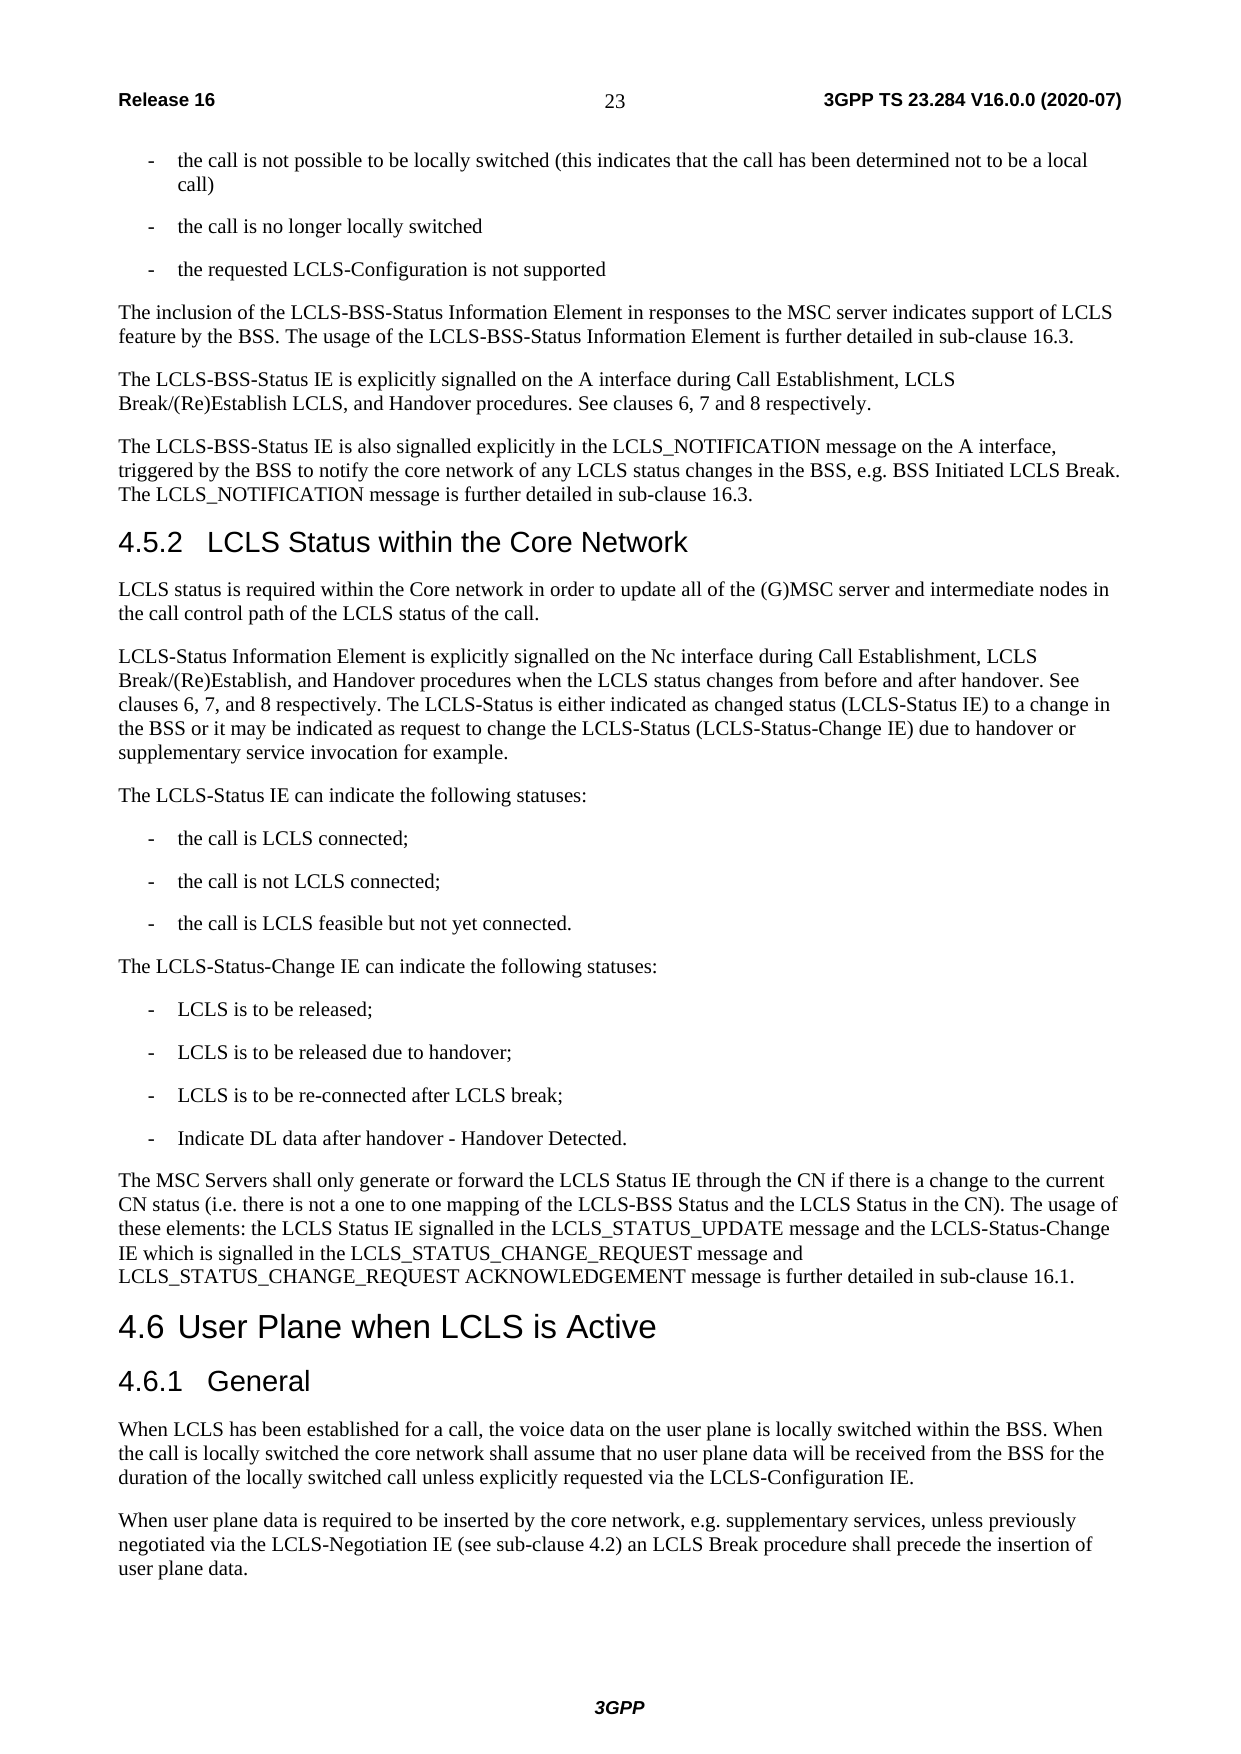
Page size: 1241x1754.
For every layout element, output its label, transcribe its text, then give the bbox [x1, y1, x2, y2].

subtitle 4.5.2 LCLS Status within the Core Network [118, 525, 1122, 558]
text The LCLS-Status IE can indicate the following statuses: [118, 783, 1122, 807]
text - the requested LCLS-Configuration is not supported [148, 257, 1122, 281]
text - the call is LCLS connected; [148, 826, 1122, 850]
text - LCLS is to be released; [148, 997, 1122, 1021]
text - Indicate DL data after handover - Handover Detected. [148, 1125, 1122, 1149]
subtitle 4.6.1 General [118, 1364, 1122, 1398]
text - the call is no longer locally switched [148, 214, 1122, 238]
text The LCLS-Status-Change IE can indicate the following statuses: [118, 954, 1122, 978]
text The MSC Servers shall only generate or forward the LCLS Status IE through the CN if there is a change to the current CN status (i.e. there is not a one to one mapping of the LCLS-BSS Status and the LCLS Status in the CN). The usage of these elements: the LCLS Status IE signalled in the LCLS_STATUS_UPDATE message and the LCLS-Status-Change IE which is signalled in the LCLS_STATUS_CHANGE_REQUEST message and LCLS_STATUS_CHANGE_REQUEST ACKNOWLEDGEMENT message is further detailed in sub-clause 16.1. [118, 1168, 1122, 1288]
text When LCLS has been established for a call, the voice data on the user plane is locally switched within the BSS. When the call is locally switched the core network shall assume that no user plane data will be received from the BSS for the duration of the locally switched call unless explicitly requested via the LCLS-Configuration IE. [118, 1417, 1122, 1489]
text The LCLS-BSS-Status IE is also signalled explicitly in the LCLS_NOTIFICATION message on the A interface, triggered by the BSS to notify the core network of any LCLS status changes in the BSS, e.g. BSS Initiated LCLS Break. The LCLS_NOTIFICATION message is further detailed in sub-clause 16.3. [118, 434, 1122, 506]
text - LCLS is to be re-connected after LCLS break; [148, 1083, 1122, 1107]
text When user plane data is required to be inserted by the core network, e.g. supplementary services, unless previously negotiated via the LCLS-Negotiation IE (see sub-clause 4.2) an LCLS Break procedure shall precede the insertion of user plane data. [118, 1508, 1122, 1580]
text - the call is not LCLS connected; [148, 868, 1122, 893]
text LCLS-Status Information Element is explicitly signalled on the Nc interface during Call Establishment, LCLS Break/(Re)Establish, and Handover procedures when the LCLS status changes from before and after handover. See clauses 6, 7, and 8 respectively. The LCLS-Status is either indicated as changed status (LCLS-Status IE) to a change in the BSS or it may be indicated as request to change the LCLS-Status (LCLS-Status-Change IE) due to handover or supplementary service invocation for example. [118, 644, 1122, 764]
text - the call is LCLS feasible but not yet connected. [148, 911, 1122, 935]
text - LCLS is to be released due to handover; [148, 1040, 1122, 1064]
text The LCLS-BSS-Status IE is explicitly signalled on the A interface during Call Establishment, LCLS Break/(Re)Establish LCLS, and Handover procedures. See clauses 6, 7 and 8 respectively. [118, 367, 1122, 415]
text The inclusion of the LCLS-BSS-Status Information Element in responses to the MSC server indicates support of LCLS feature by the BSS. The usage of the LCLS-BSS-Status Information Element is further detailed in sub-clause 16.3. [118, 300, 1122, 348]
text LCLS status is required within the Core network in order to update all of the (G)MSC server and intermediate nodes in the call control path of the LCLS status of the call. [118, 577, 1122, 625]
text - the call is not possible to be locally switched (this indicates that the call has been determined not to be a local call) [148, 147, 1122, 196]
subtitle 4.6 User Plane when LCLS is Active [118, 1307, 1122, 1346]
